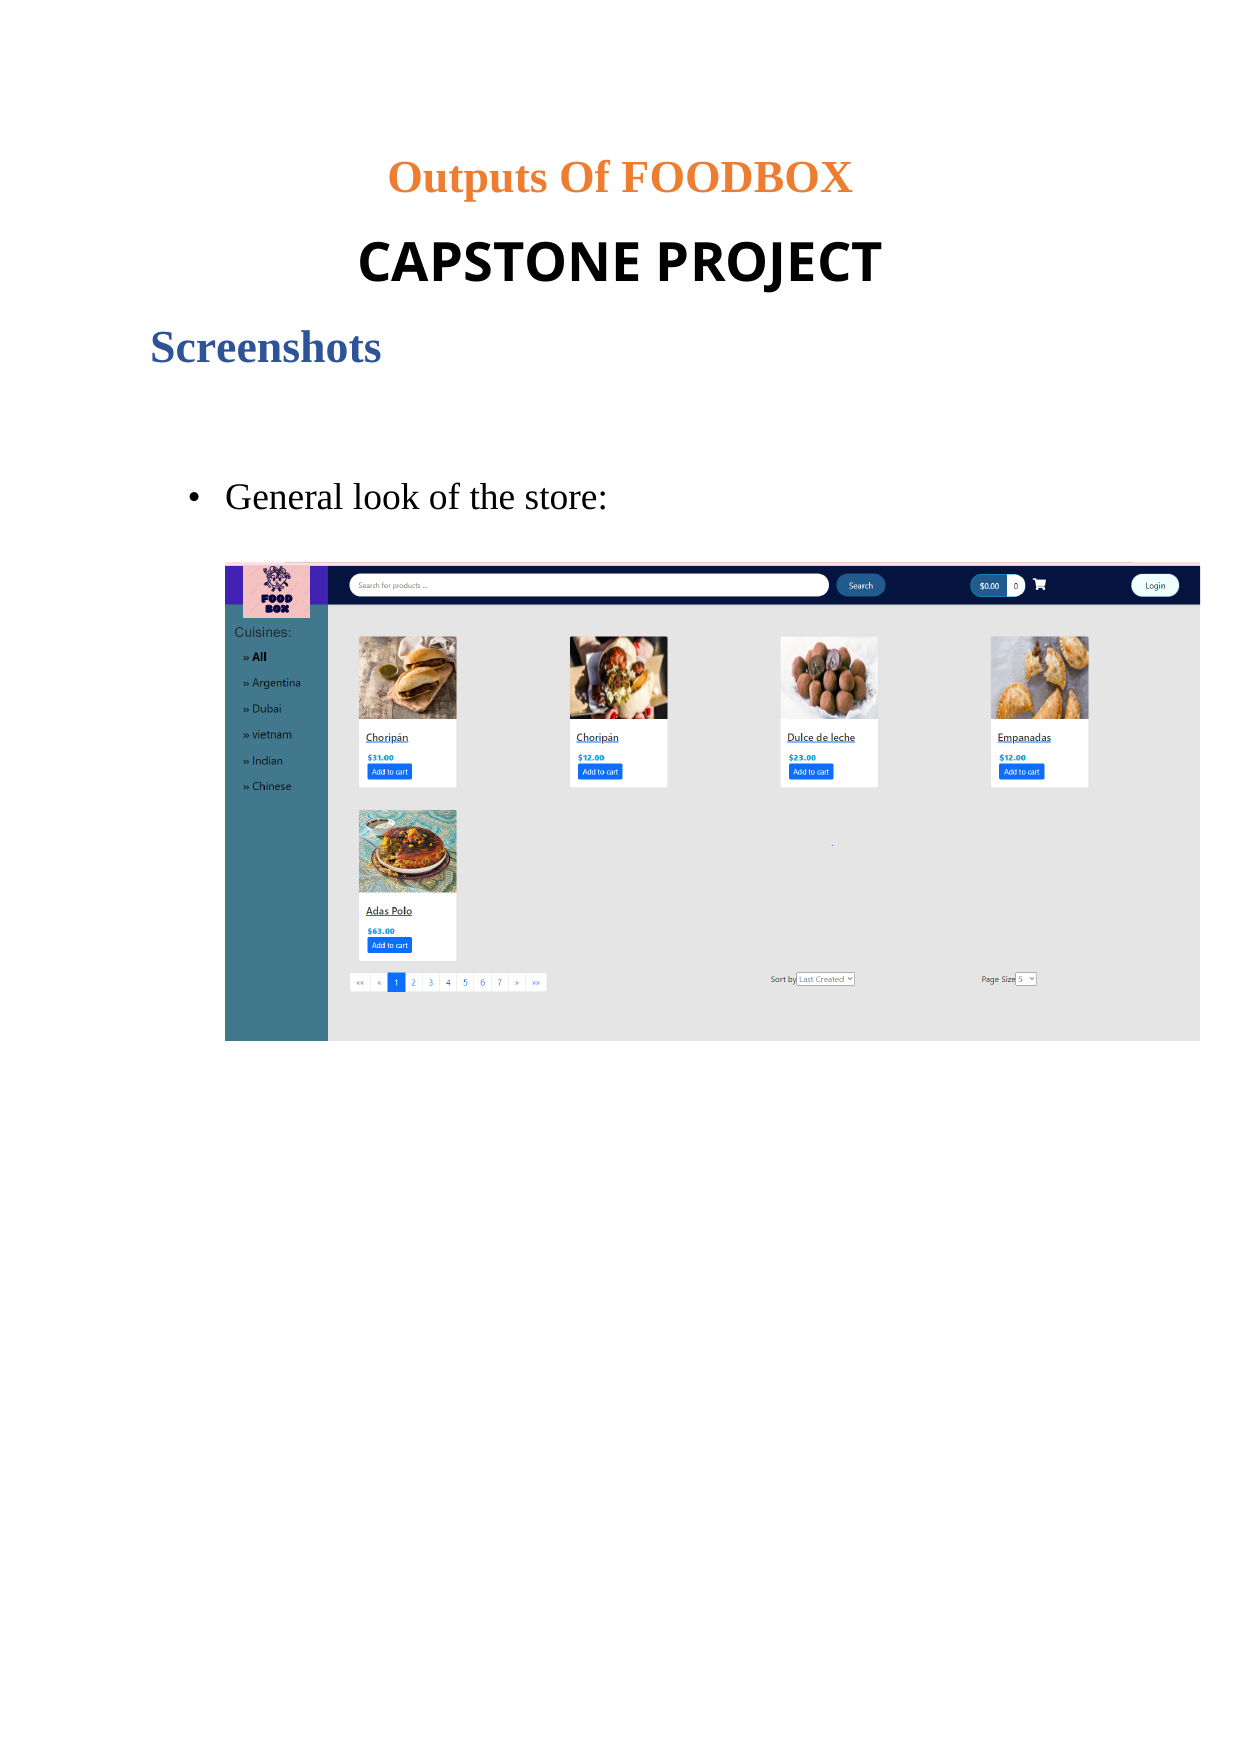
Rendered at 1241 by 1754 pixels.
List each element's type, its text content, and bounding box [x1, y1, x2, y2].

picture [225, 562, 1200, 1041]
text Screenshots [150, 320, 1090, 372]
list General look of the store: [187, 474, 1090, 517]
text Outputs Of FOODBOX [150, 150, 1090, 203]
text CAPSTONE PROJECT [150, 223, 1090, 297]
